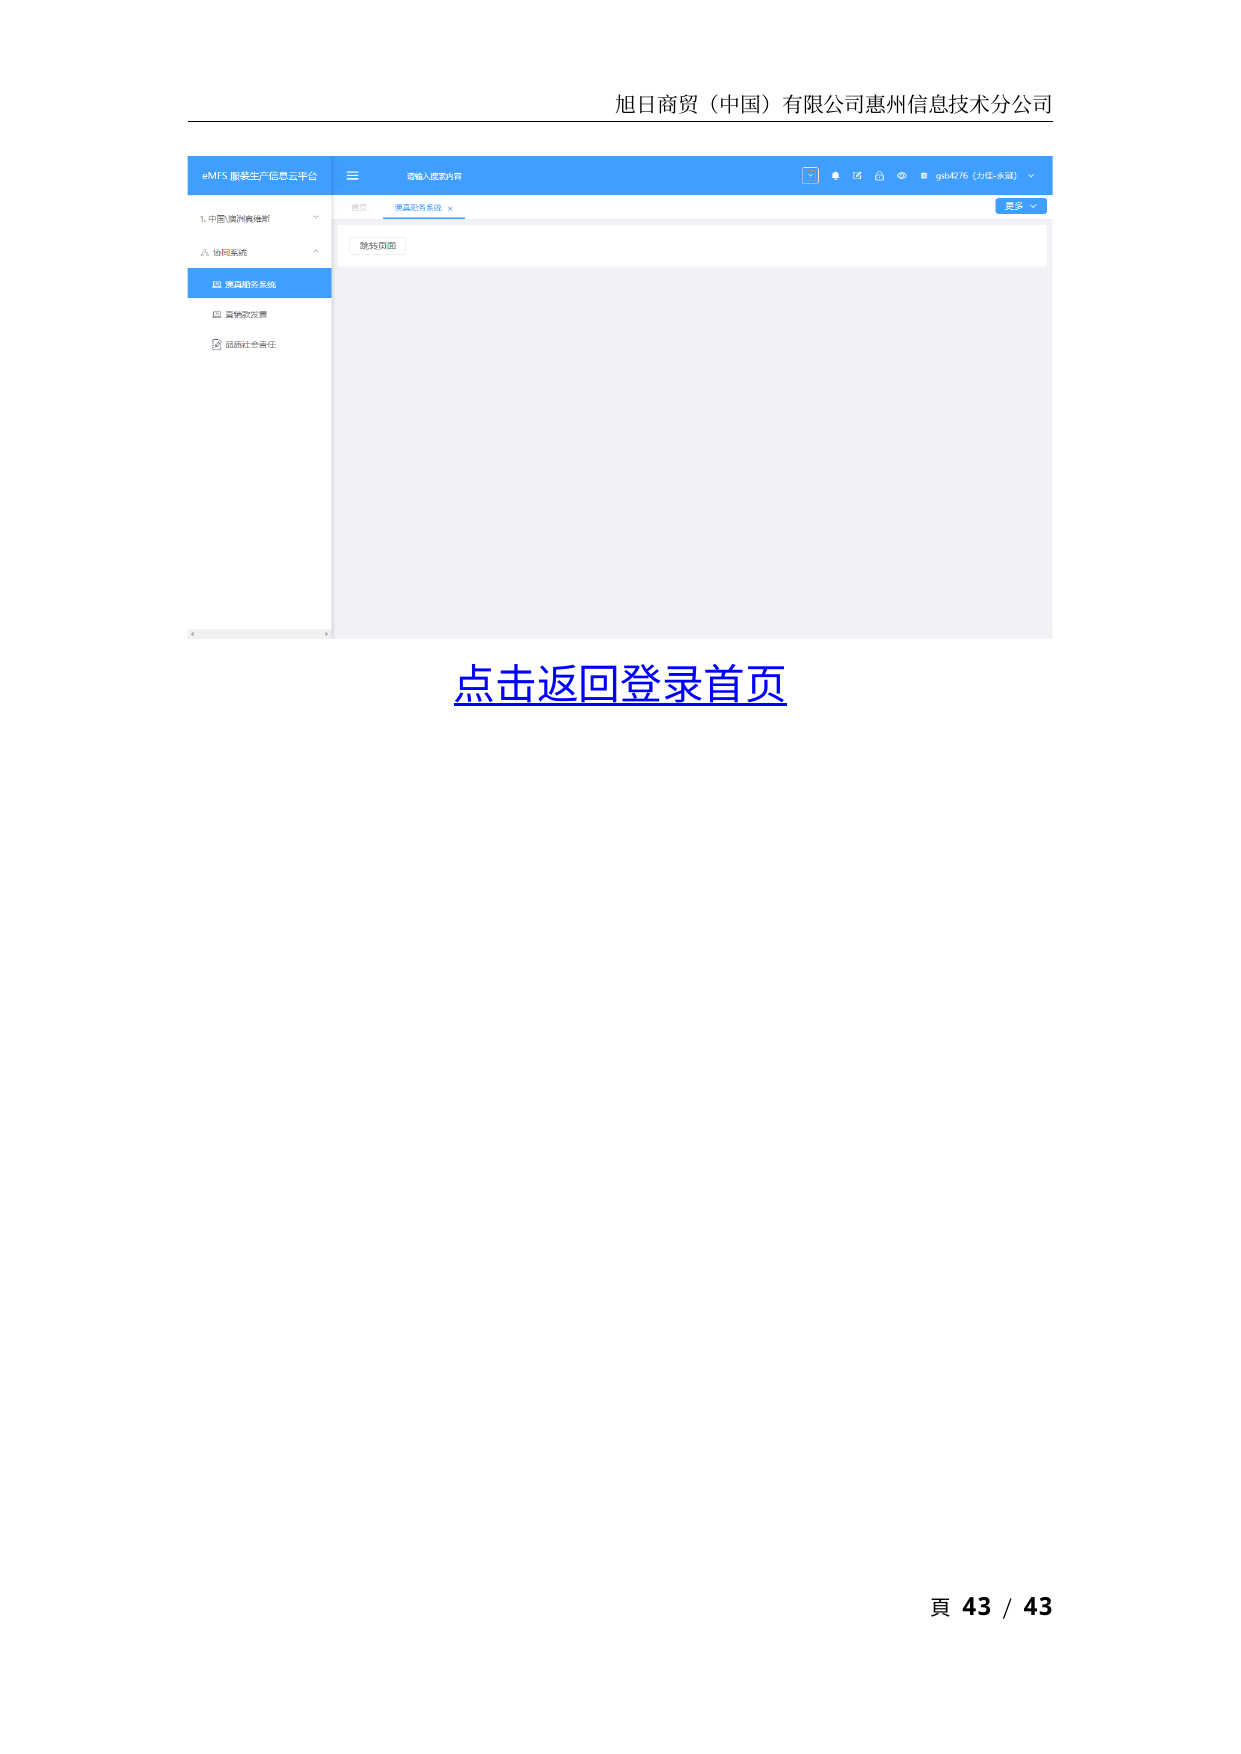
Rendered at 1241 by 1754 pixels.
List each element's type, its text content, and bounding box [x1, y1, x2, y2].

text 点击返回登录首页 [187, 644, 1053, 719]
picture [187, 156, 1053, 639]
